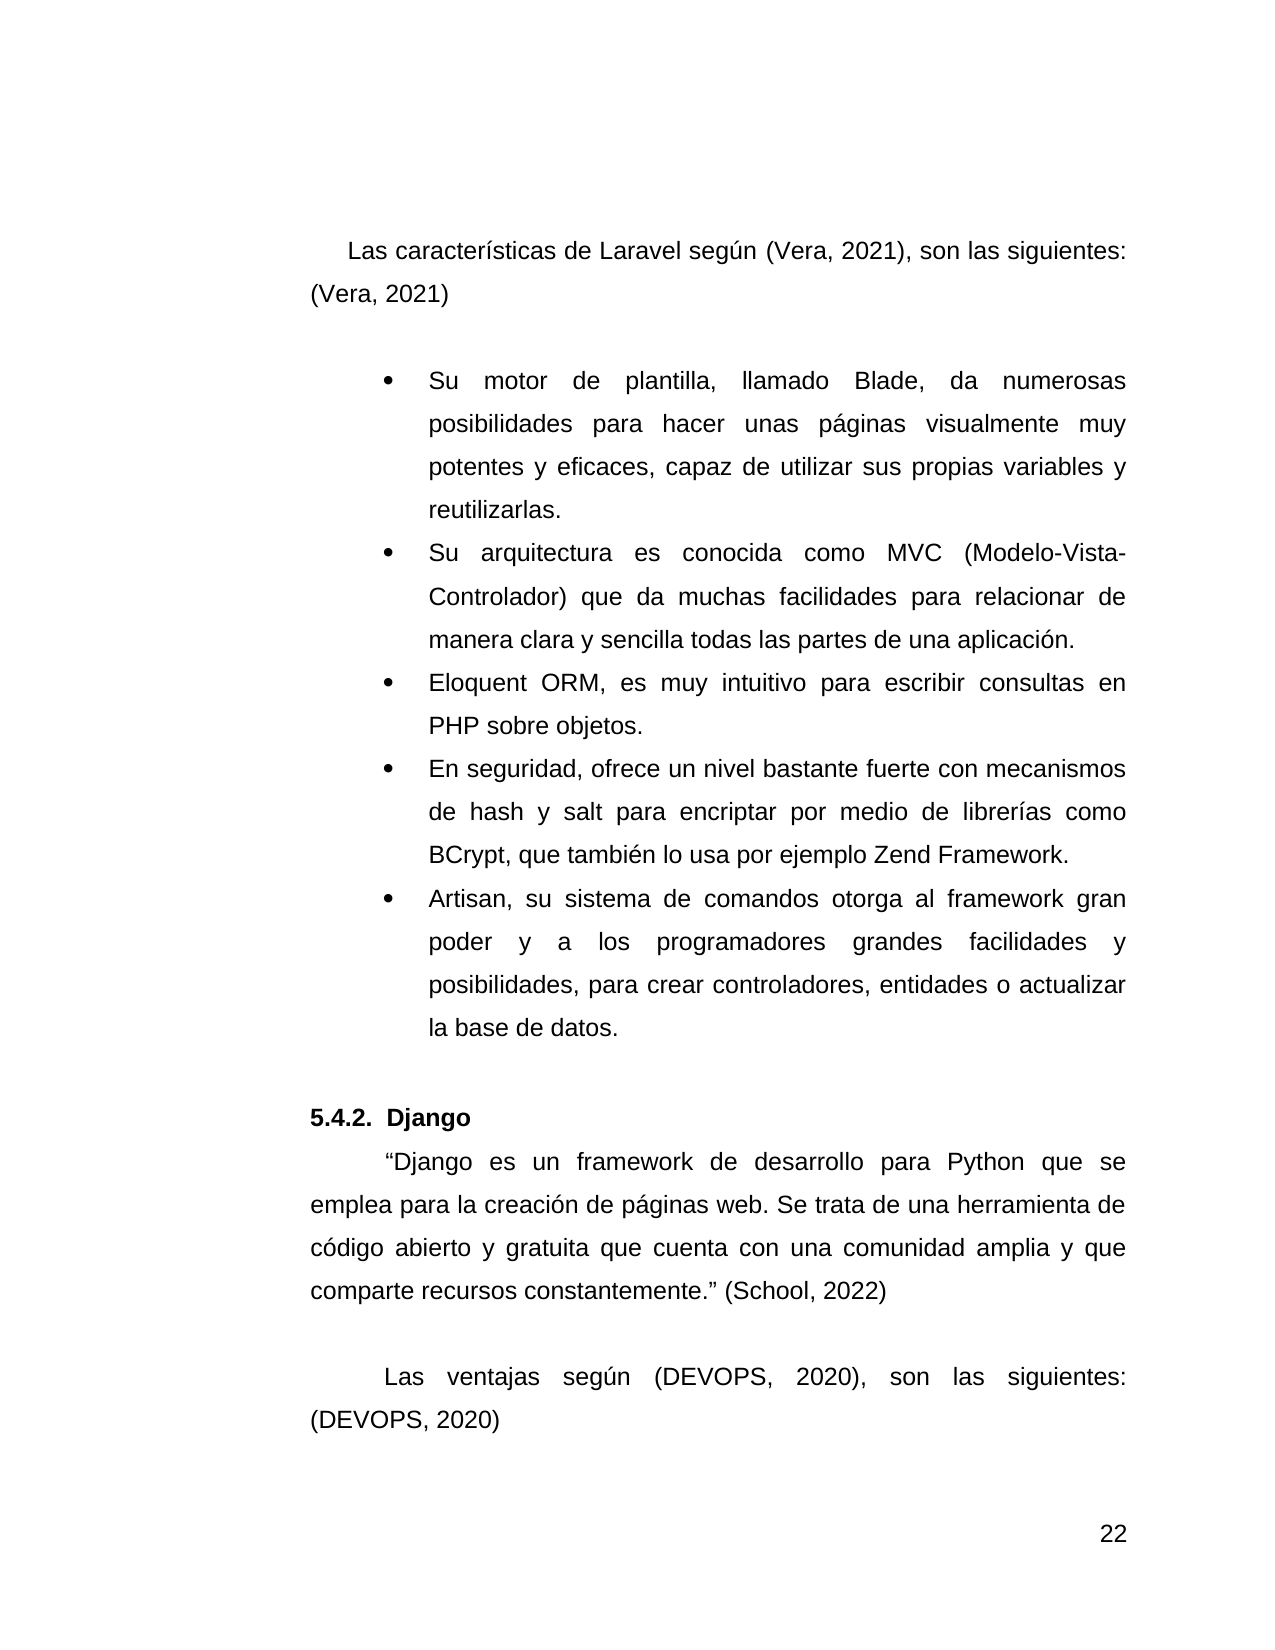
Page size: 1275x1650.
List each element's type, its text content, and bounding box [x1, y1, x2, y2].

text Su motor de plantilla, llamado Blade, da numerosas posibilidades para hacer unas páginas visualmente muy potentes y eficaces, capaz de utilizar sus propias variables y reutilizarlas. [384, 366, 1127, 524]
text Artisan, su sistema de comandos otorga al framework gran poder y a los programadores grandes facilidades y posibilidades, para crear controladores, entidades o actualizar la base de datos. [384, 883, 1127, 1042]
text Eloquent ORM, es muy intuitivo para escribir consultas en PHP sobre objetos. [384, 668, 1127, 740]
text Las características de Laravel según , son las siguientes: [310, 236, 1127, 308]
text Su arquitectura es conocida como MVC (Modelo-Vista-Controlador) que da muchas facilidades para relacionar de manera clara y sencilla todas las partes de una aplicación. [384, 538, 1127, 653]
subtitle 5.4.2. Django [236, 1103, 1127, 1132]
text Las ventajas según , son las siguientes: [310, 1362, 1127, 1434]
text En seguridad, ofrece un nivel bastante fuerte con mecanismos de hash y salt para encriptar por medio de librerías como BCrypt, que también lo usa por ejemplo Zend Framework. [384, 754, 1127, 869]
text “Django es un framework de desarrollo para Python que se emplea para la creación de páginas web. Se trata de una herramienta de código abierto y gratuita que cuenta con una comunidad amplia y que comparte recursos constantemente.” [310, 1147, 1127, 1305]
